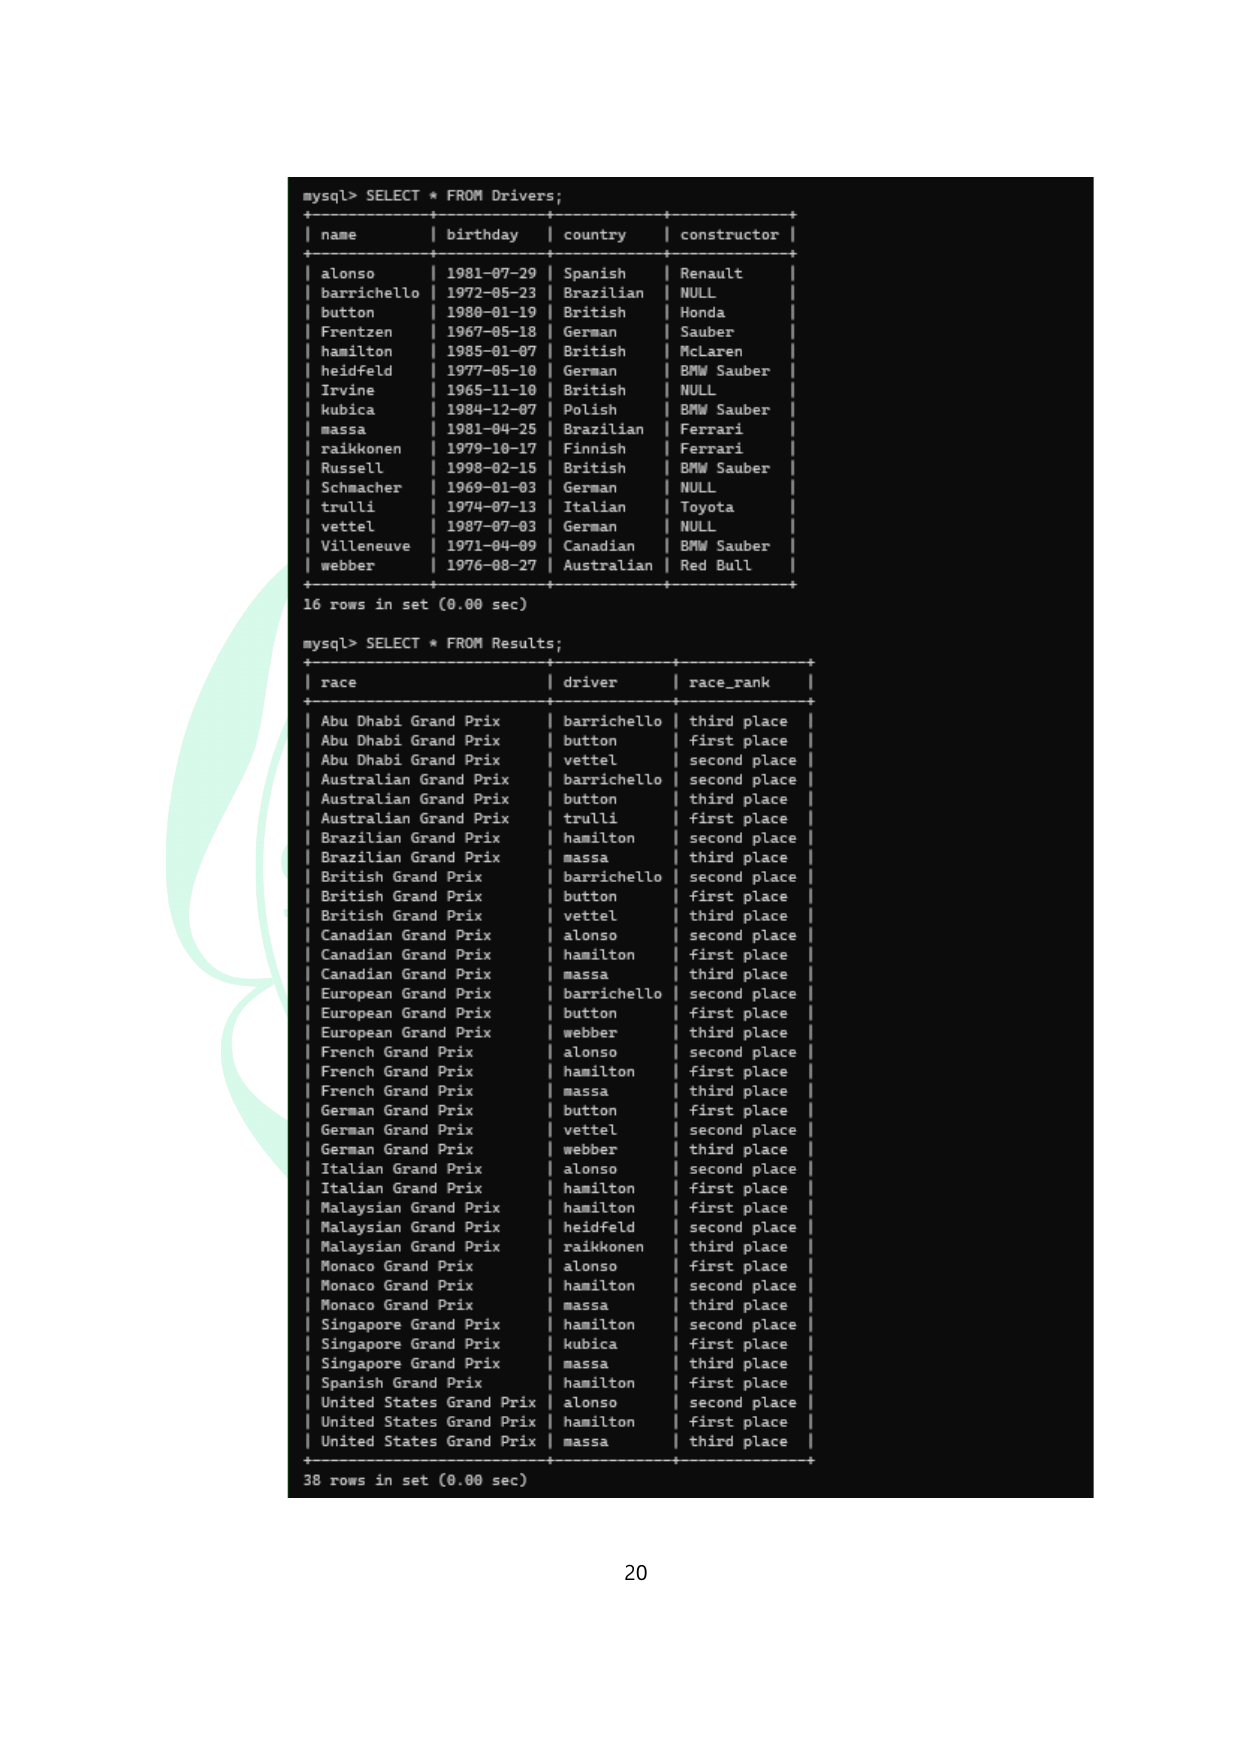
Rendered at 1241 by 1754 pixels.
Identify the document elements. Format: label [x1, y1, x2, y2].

picture [287, 177, 1094, 1498]
